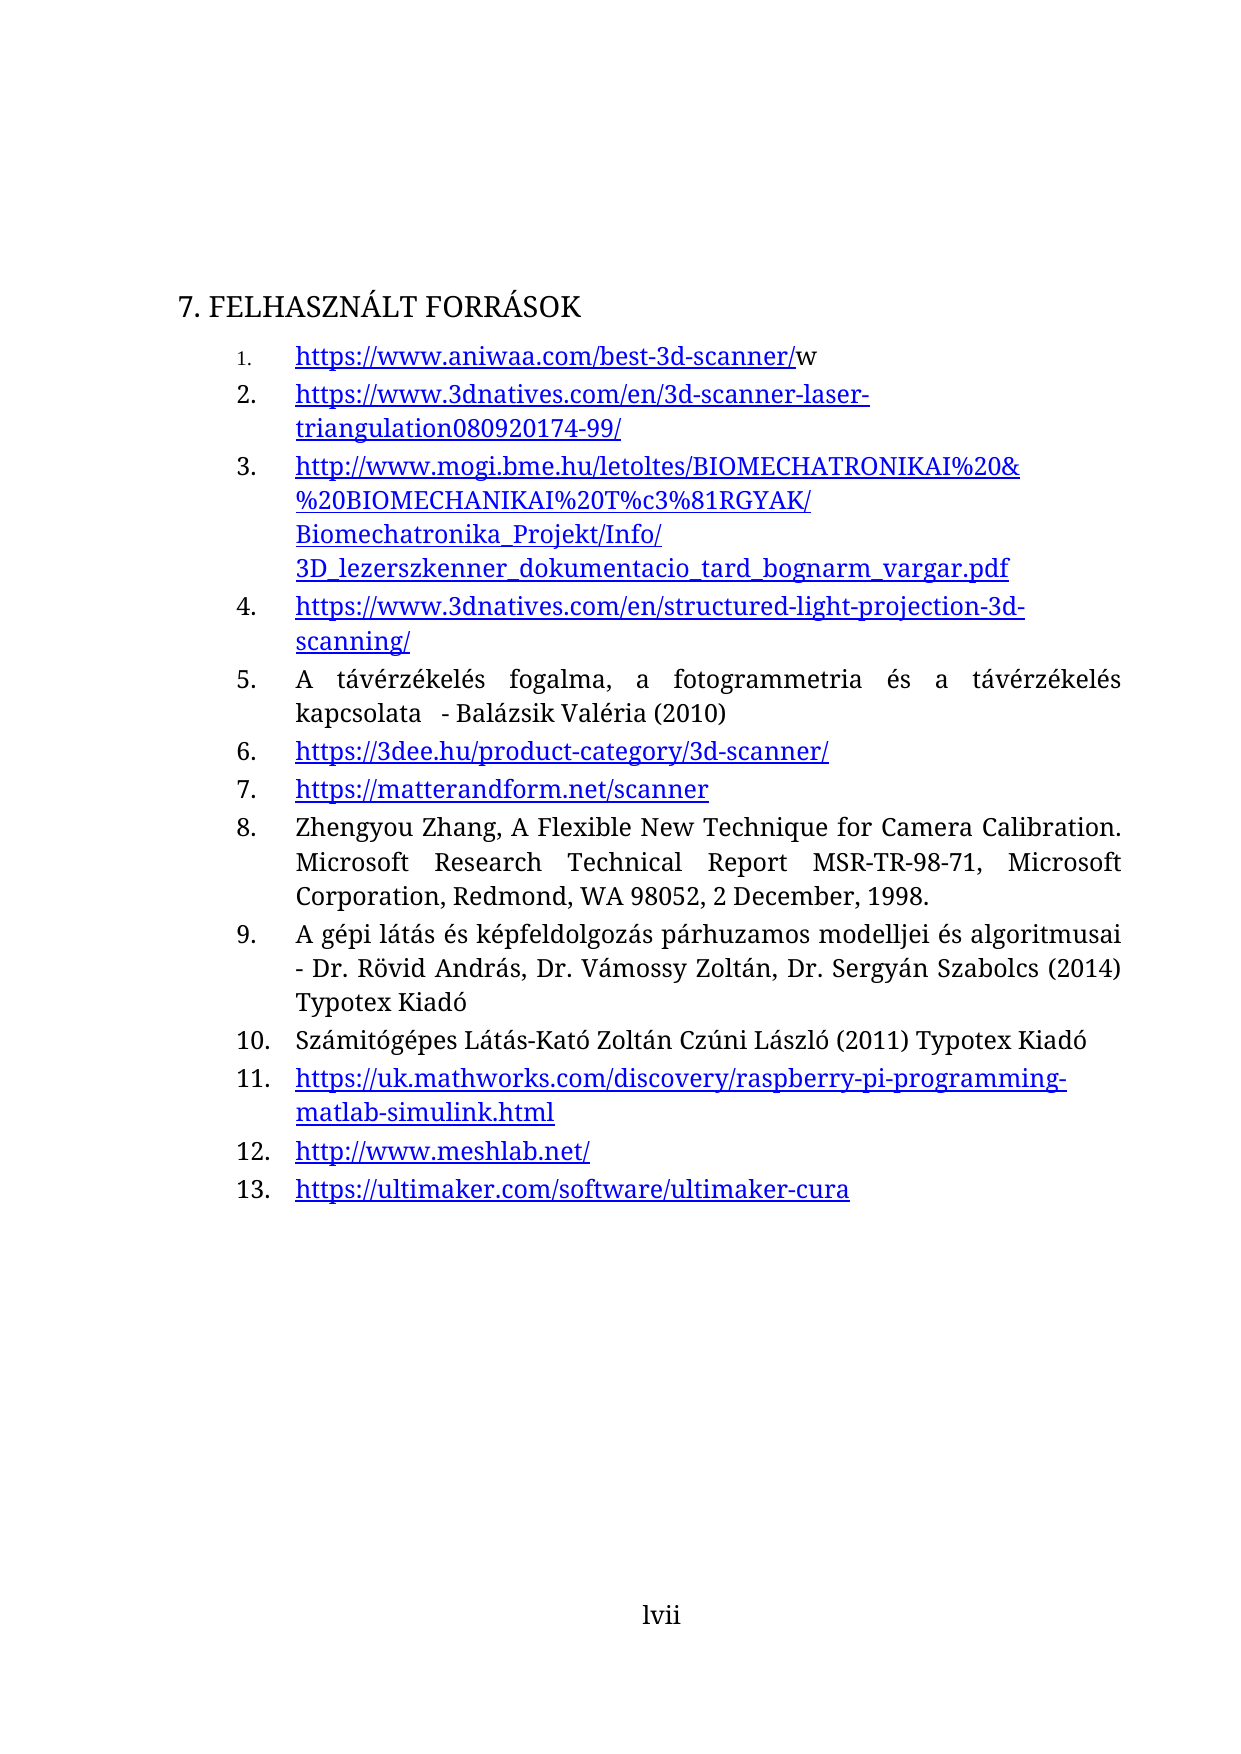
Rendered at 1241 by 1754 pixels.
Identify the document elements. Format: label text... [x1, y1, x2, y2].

text Számitógépes Látás-Kató Zoltán Czúni László (2011) Typotex Kiadó [236, 1023, 1122, 1057]
text A távérzékelés fogalma, a fotogrammetria és a távérzékelés kapcsolata - Balázsik Valéria (2010) [236, 661, 1122, 729]
text https://3dee.hu/product-category/3d-scanner/ [236, 734, 1122, 768]
text https://www.3dnatives.com/en/3d-scanner-laser-triangulation080920174-99/ [236, 376, 1122, 444]
text Zhengyou Zhang, A Flexible New Technique for Camera Calibration. Microsoft Research Technical Report MSR-TR-98-71, Microsoft Corporation, Redmond, WA 98052, 2 December, 1998. [236, 810, 1122, 912]
text http://www.mogi.bme.hu/letoltes/BIOMECHATRONIKAI%20&%20BIOMECHANIKAI%20T%c3%81RGYAK/Biomechatronika_Projekt/Info/3D_lezerszkenner_dokumentacio_tard_bognarm_vargar.pdf [236, 449, 1122, 585]
text https://ultimaker.com/software/ultimaker-cura [236, 1172, 1122, 1206]
text https://matterandform.net/scanner [236, 772, 1122, 806]
text https://www.aniwaa.com/best-3d-scanner/w [236, 338, 1122, 372]
text A gépi látás és képfeldolgozás párhuzamos modelljei és algoritmusai - Dr. Rövid András, Dr. Vámossy Zoltán, Dr. Sergyán Szabolcs (2014) Typotex Kiadó [236, 916, 1122, 1019]
subtitle Felhasznált források [177, 286, 1122, 326]
text https://uk.mathworks.com/discovery/raspberry-pi-programming-matlab-simulink.html [236, 1061, 1122, 1129]
text https://www.3dnatives.com/en/structured-light-projection-3d-scanning/ [236, 589, 1122, 657]
text http://www.meshlab.net/ [236, 1133, 1122, 1167]
